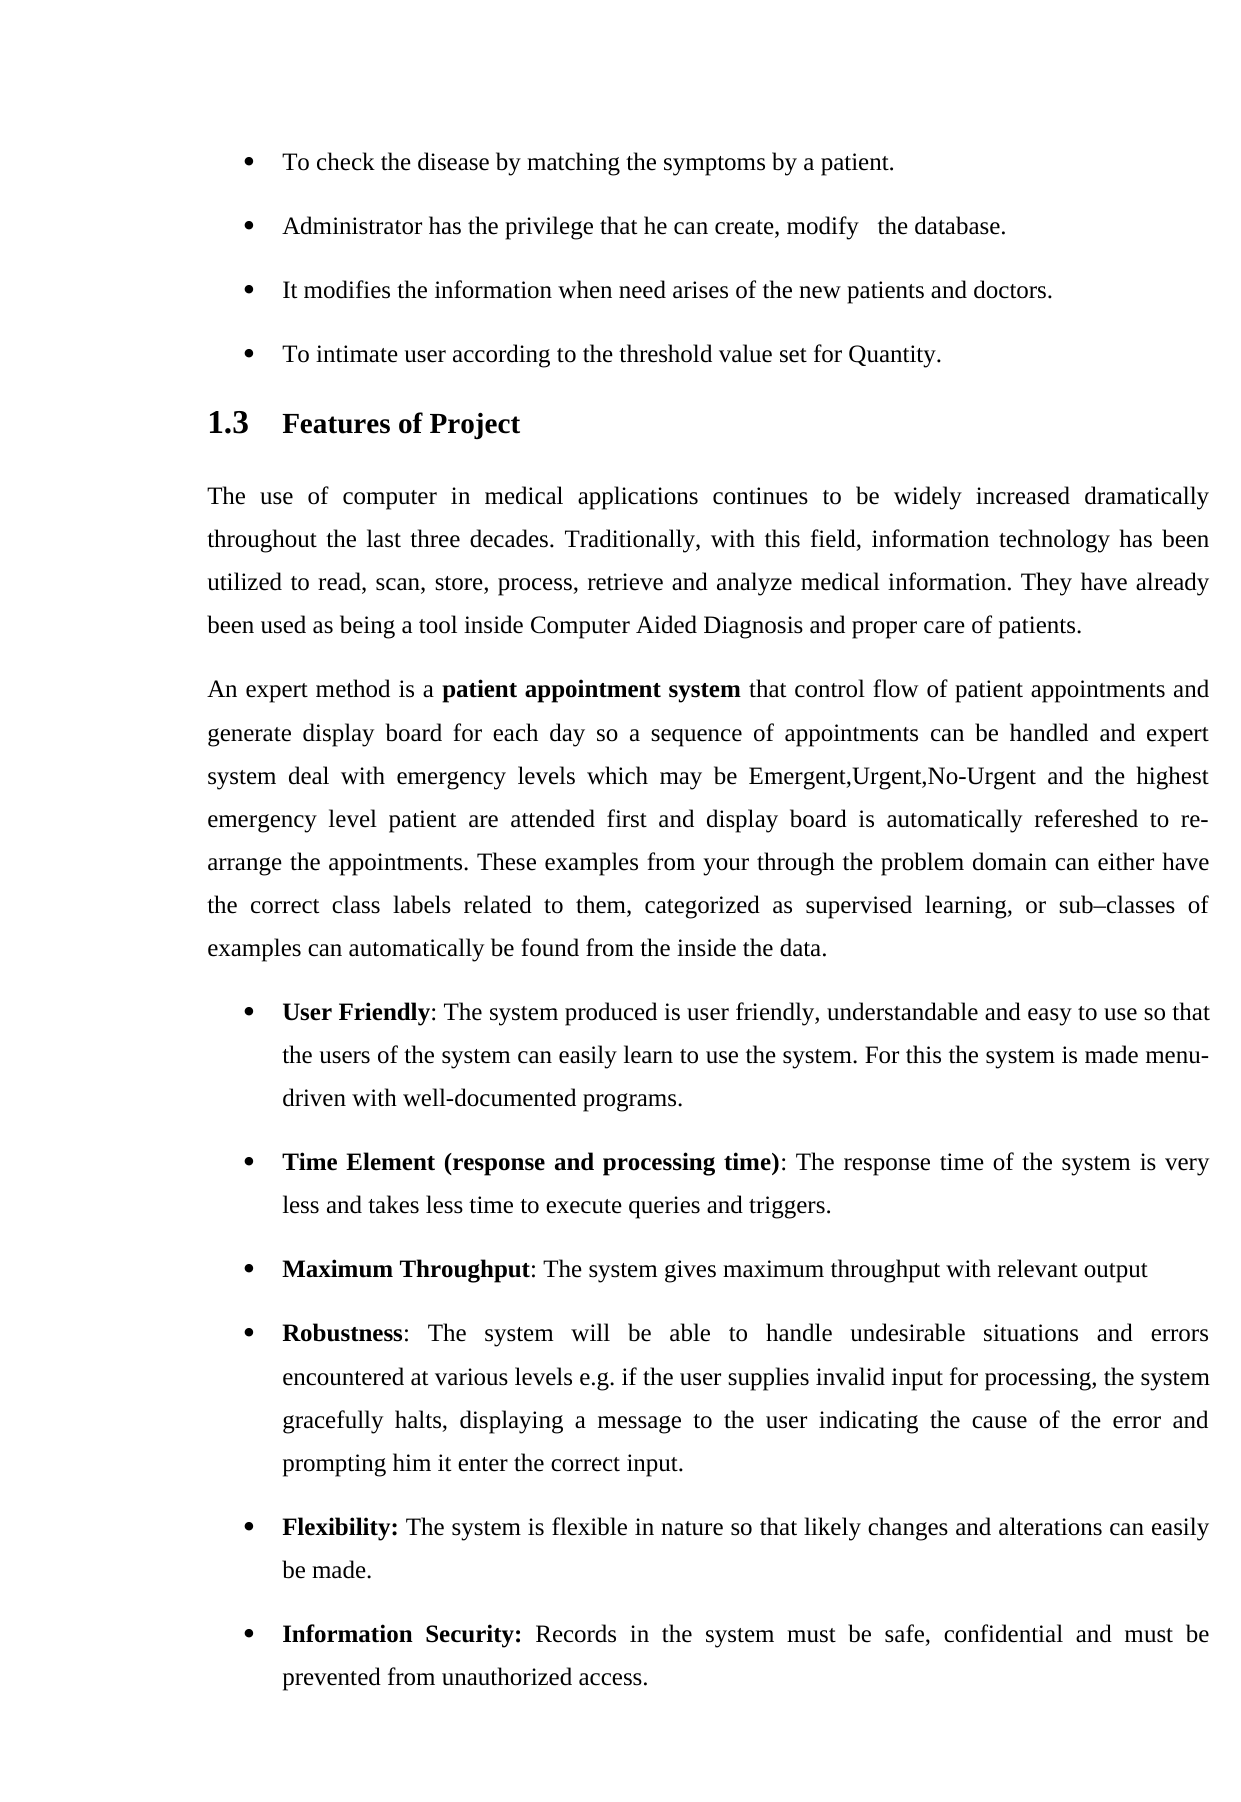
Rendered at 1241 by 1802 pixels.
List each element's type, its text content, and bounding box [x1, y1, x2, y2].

list Information Security: Records in the system must be safe, confidential and must be prevented from unauthorized access. [244, 1619, 1210, 1691]
text The use of computer in medical applications continues to be widely increased dramatically throughout the last three decades. Traditionally, with this field, information technology has been utilized to read, scan, store, process, retrieve and analyze medical information. They have already been used as being a tool inside Computer Aided Diagnosis and proper care of patients. [207, 481, 1210, 639]
text An expert method is a patient appointment system that control flow of patient appointments and generate display board for each day so a sequence of appointments can be handled and expert system deal with emergency levels which may be Emergent,Urgent,No-Urgent and the highest emergency level patient are attended first and display board is automatically refereshed to re-arrange the appointments. These examples from your through the problem domain can either have the correct class labels related to them, categorized as supervised learning, or sub–classes of examples can automatically be found from the inside the data. [207, 674, 1210, 962]
list To intimate user according to the threshold value set for Quantity. [244, 339, 1210, 368]
list Robustness: The system will be able to handle undesirable situations and errors encountered at various levels e.g. if the user supplies invalid input for processing, the system gracefully halts, displaying a message to the user indicating the cause of the error and prompting him it enter the correct input. [244, 1318, 1210, 1477]
list To check the disease by matching the symptoms by a patient. [244, 147, 1210, 176]
list Flexibility: The system is flexible in nature so that likely changes and alterations can easily be made. [244, 1512, 1210, 1584]
list User Friendly: The system produced is user friendly, understandable and easy to use so that the users of the system can easily learn to use the system. For this the system is made menu-driven with well-documented programs. [244, 997, 1210, 1112]
list It modifies the information when need arises of the new patients and doctors. [244, 275, 1210, 304]
list Administrator has the privilege that he can create, modify the database. [244, 211, 1210, 240]
list Maximum Throughput: The system gives maximum throughput with relevant output [244, 1254, 1210, 1283]
list Features of Project [207, 403, 1210, 441]
list Time Element (response and processing time): The response time of the system is very less and takes less time to execute queries and triggers. [244, 1147, 1210, 1219]
